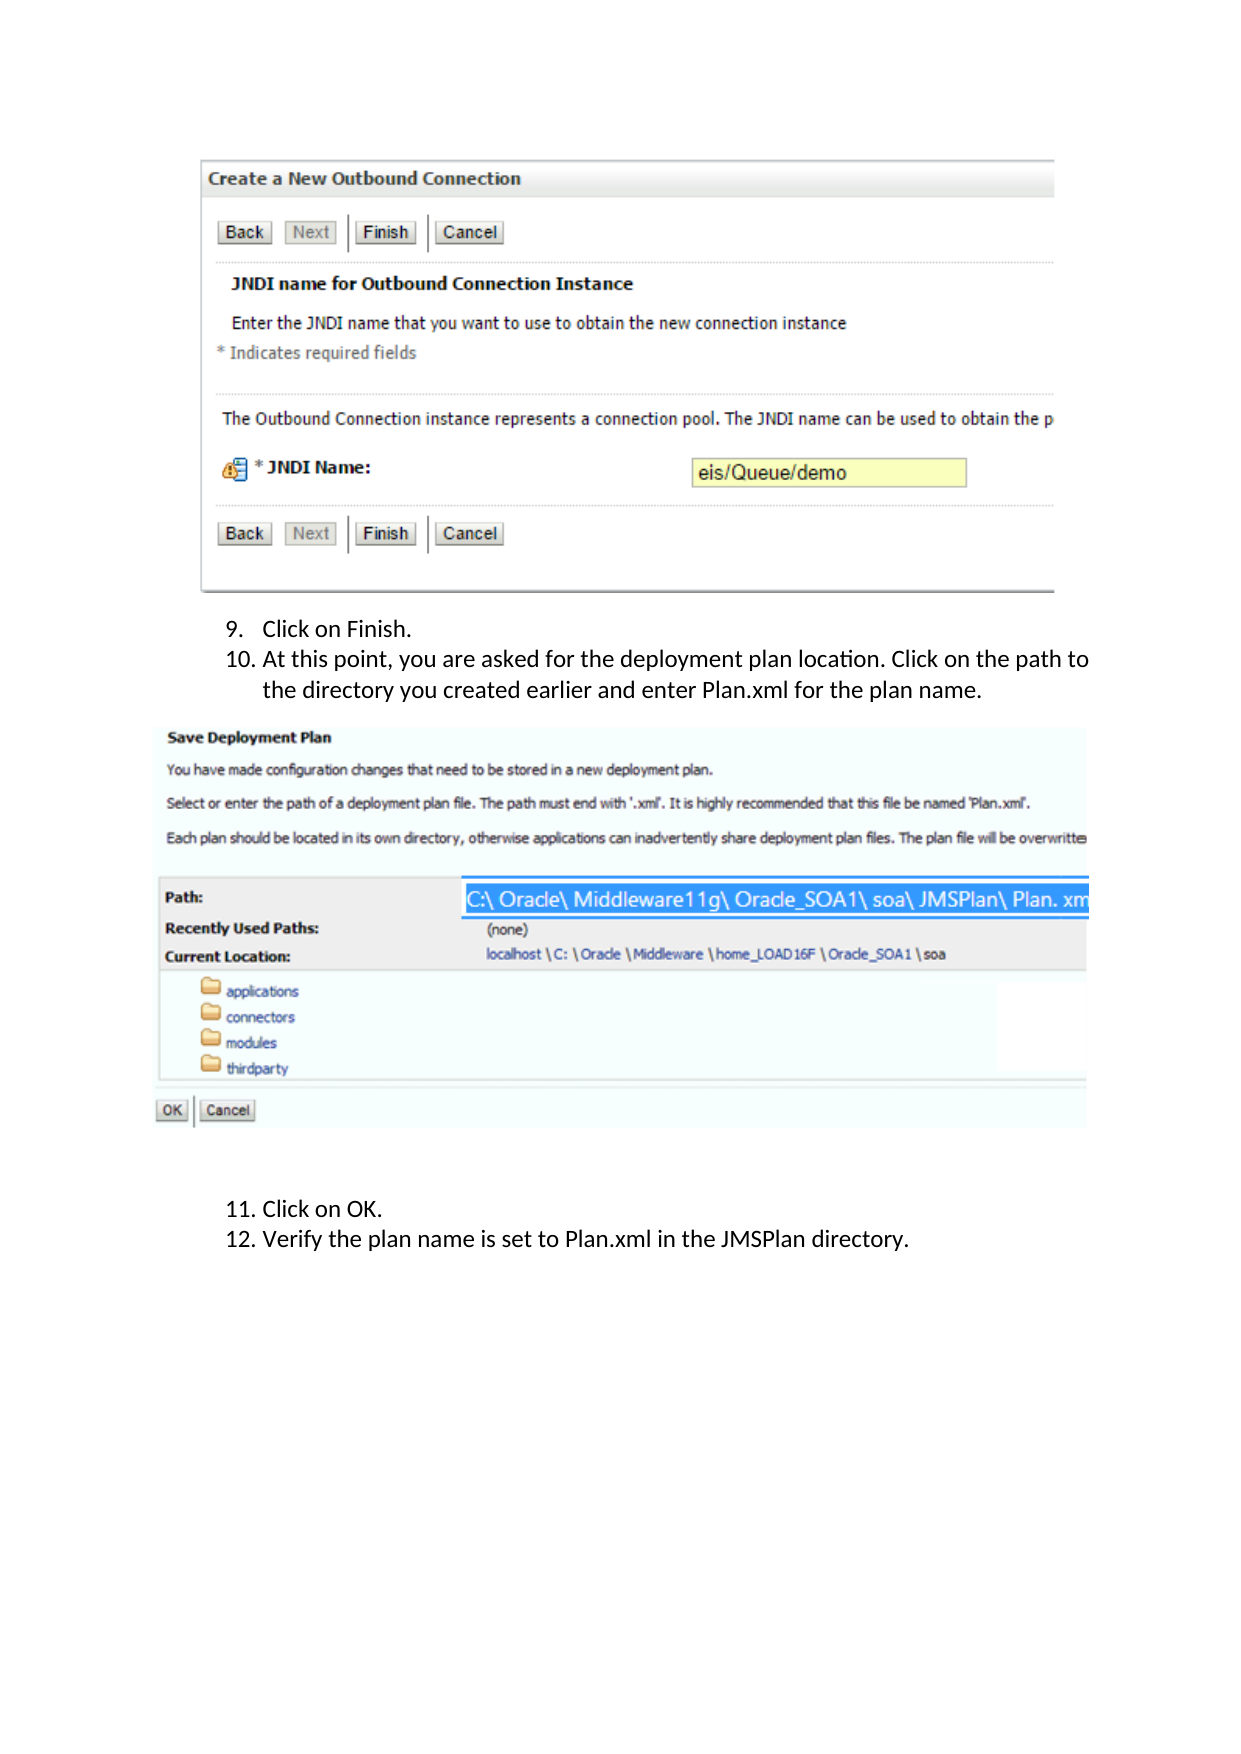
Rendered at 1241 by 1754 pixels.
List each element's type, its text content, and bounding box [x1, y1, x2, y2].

list Click on OK. [225, 1193, 1090, 1224]
list Verify the plan name is set to Plan.xml in the JMSPlan directory. [225, 1224, 1090, 1254]
list Click on Finish. [225, 613, 1090, 643]
picture [185, 150, 1055, 593]
picture [150, 725, 1089, 1173]
list At this point, you are asked for the deployment plan location. Click on the path to the directory you created earlier and enter Plan.xml for the plan name. [225, 643, 1090, 704]
